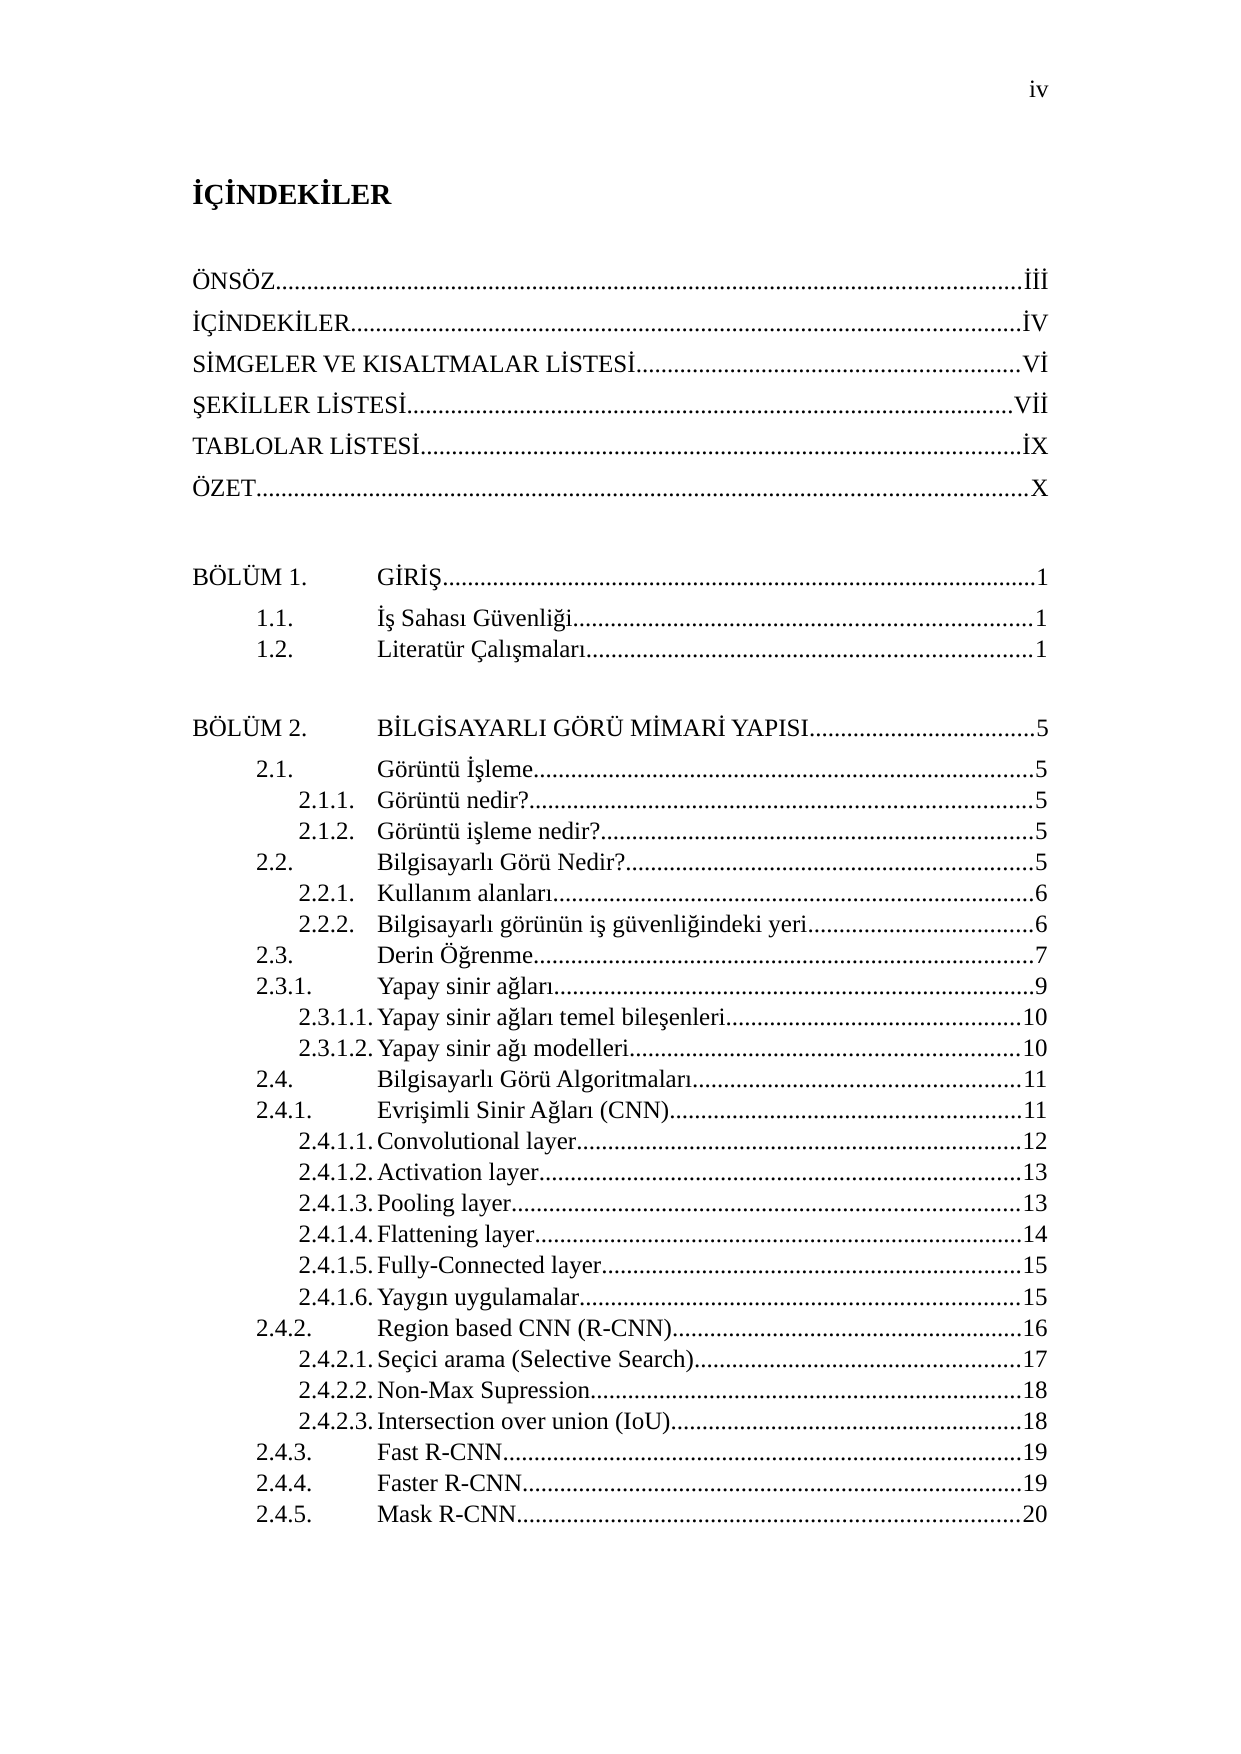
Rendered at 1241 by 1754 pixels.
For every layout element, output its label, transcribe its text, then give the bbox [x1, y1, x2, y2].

text 2.4.2.2. Non-Max Supression 18 [298, 1375, 1048, 1403]
text TABLOLAR LİSTESİ ix [192, 431, 1048, 460]
text ÖZET x [192, 473, 1048, 501]
text 2.3.1. Yapay sinir ağları 9 [256, 971, 1048, 1000]
text 2.4.3. Fast R-CNN 19 [256, 1437, 1048, 1466]
text 2.4.2.3. Intersection over union (IoU) 18 [298, 1406, 1048, 1434]
text 2.4.2.1. Seçici arama (Selective Search) 17 [298, 1344, 1048, 1372]
text BÖLÜM 1. GİRİŞ 1 [192, 562, 1048, 590]
text 2.1.2. Görüntü işleme nedir? 5 [298, 816, 1048, 845]
text 2.4.1.2. Activation layer 13 [298, 1157, 1048, 1186]
text 2.3.1.2. Yapay sinir ağı modelleri 10 [298, 1033, 1048, 1062]
text 2.4.1.4. Flattening layer 14 [298, 1219, 1048, 1248]
text 2.2. Bilgisayarlı Görü Nedir? 5 [256, 847, 1048, 876]
text 2.4.1. Evrişimli Sinir Ağları (CNN) 11 [256, 1095, 1048, 1124]
text 2.4.1.1. Convolutional layer 12 [298, 1126, 1048, 1155]
text 2.3.1.1. Yapay sinir ağları temel bileşenleri 10 [298, 1002, 1048, 1031]
text 2.4. Bilgisayarlı Görü Algoritmaları 11 [256, 1064, 1048, 1093]
text İÇİNDEKİLER [192, 177, 1048, 211]
text 1.2. Literatür Çalışmaları 1 [256, 634, 1048, 663]
text 2.4.2. Region based CNN (R-CNN) 16 [256, 1313, 1048, 1341]
text 2.4.1.3. Pooling layer 13 [298, 1188, 1048, 1217]
text ŞEKİLLER LİSTESİ vii [192, 390, 1048, 419]
text 2.1.1. Görüntü nedir? 5 [298, 785, 1048, 814]
text ÖNSÖZ iii [192, 266, 1048, 295]
text SİMGELER VE KISALTMALAR LİSTESİ vi [192, 349, 1048, 378]
text 2.3. Derin Öğrenme 7 [256, 940, 1048, 969]
text 2.2.1. Kullanım alanları 6 [298, 878, 1048, 907]
text BÖLÜM 2. BİLGİSAYARLI GÖRÜ MİMARİ YAPISI 5 [192, 713, 1048, 741]
text 1.1. İş Sahası Güvenliği 1 [256, 603, 1048, 632]
text 2.4.5. Mask R-CNN 20 [256, 1499, 1048, 1528]
text 2.2.2. Bilgisayarlı görünün iş güvenliğindeki yeri 6 [298, 909, 1048, 938]
text 2.4.4. Faster R-CNN 19 [256, 1468, 1048, 1497]
text İÇİNDEKİLER iv [192, 308, 1048, 336]
text 2.1. Görüntü İşleme 5 [256, 754, 1048, 783]
text 2.4.1.6. Yaygın uygulamalar 15 [298, 1282, 1048, 1310]
text 2.4.1.5. Fully-Connected layer 15 [298, 1251, 1048, 1279]
